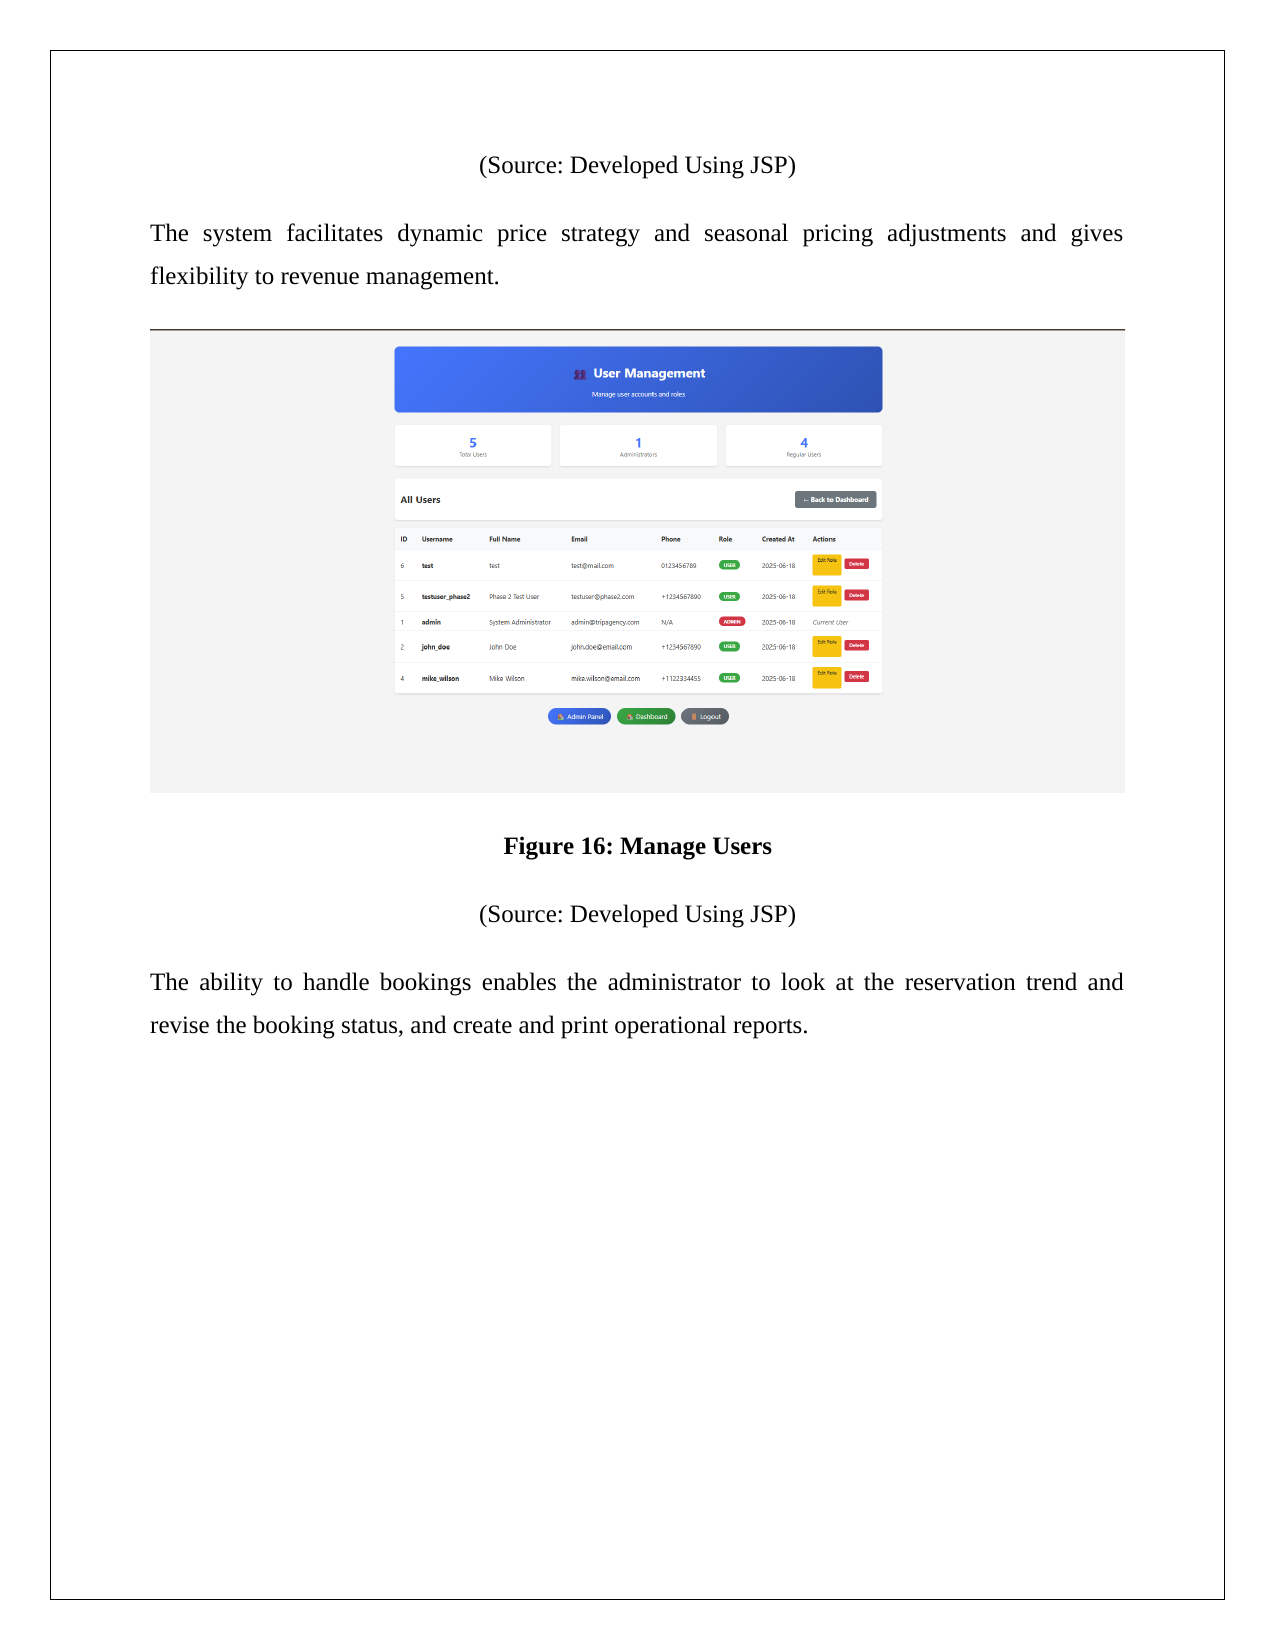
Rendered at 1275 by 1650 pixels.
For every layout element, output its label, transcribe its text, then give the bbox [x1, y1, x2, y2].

picture [150, 329, 1125, 793]
text (Source: Developed Using JSP) [150, 899, 1125, 928]
text Figure 16: Manage Users [150, 831, 1125, 859]
text The ability to handle bookings enables the administrator to look at the reservation trend and revise the booking status, and create and print operational reports. [150, 967, 1125, 1039]
text (Source: Developed Using JSP) [150, 150, 1125, 179]
text The system facilitates dynamic price strategy and seasonal pricing adjustments and gives flexibility to revenue management. [150, 218, 1125, 290]
